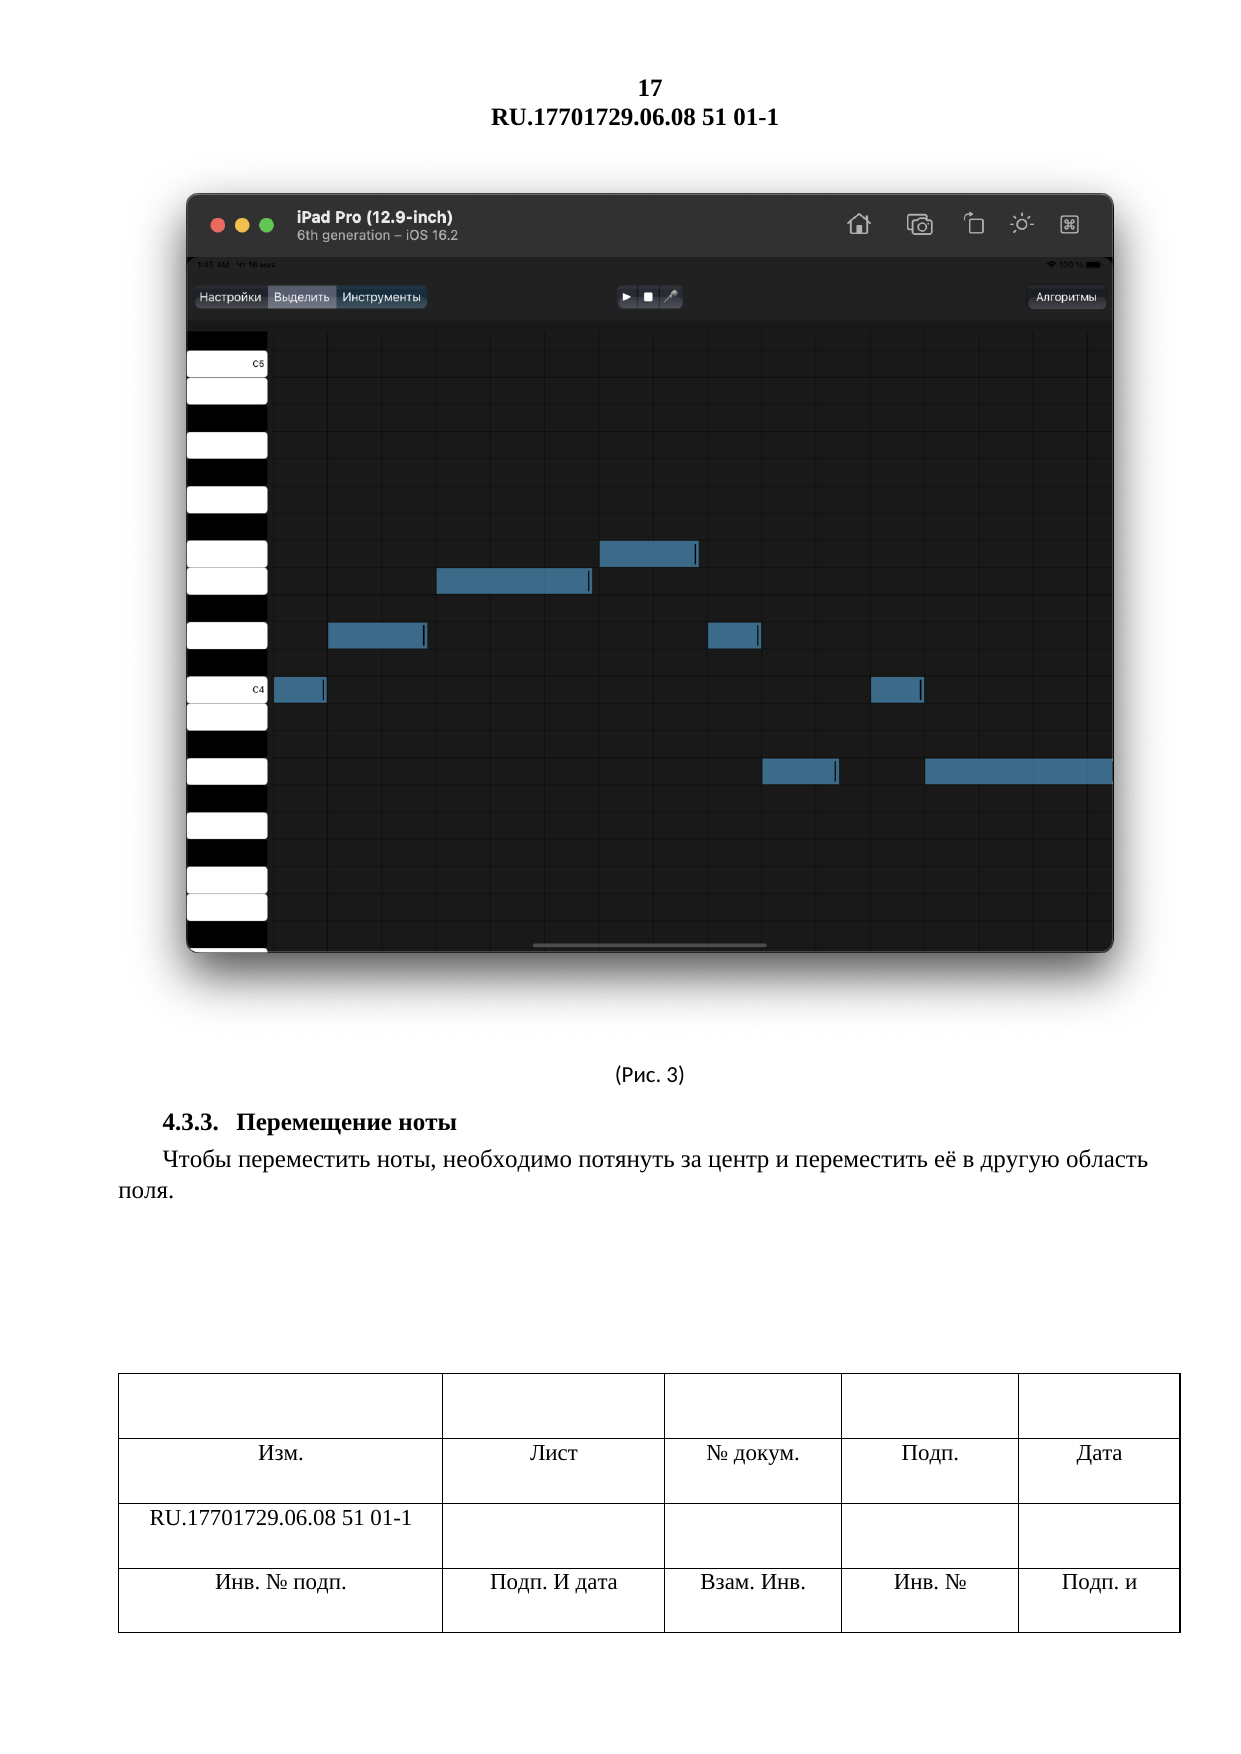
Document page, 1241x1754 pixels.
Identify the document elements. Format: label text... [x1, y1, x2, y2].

picture [118, 147, 1181, 1042]
text Чтобы переместить ноты, необходимо потянуть за центр и переместить её в другую область поля. [118, 1144, 1181, 1204]
list Перемещение ноты [162, 1107, 1181, 1136]
text (Рис. 3) [118, 1060, 1181, 1088]
